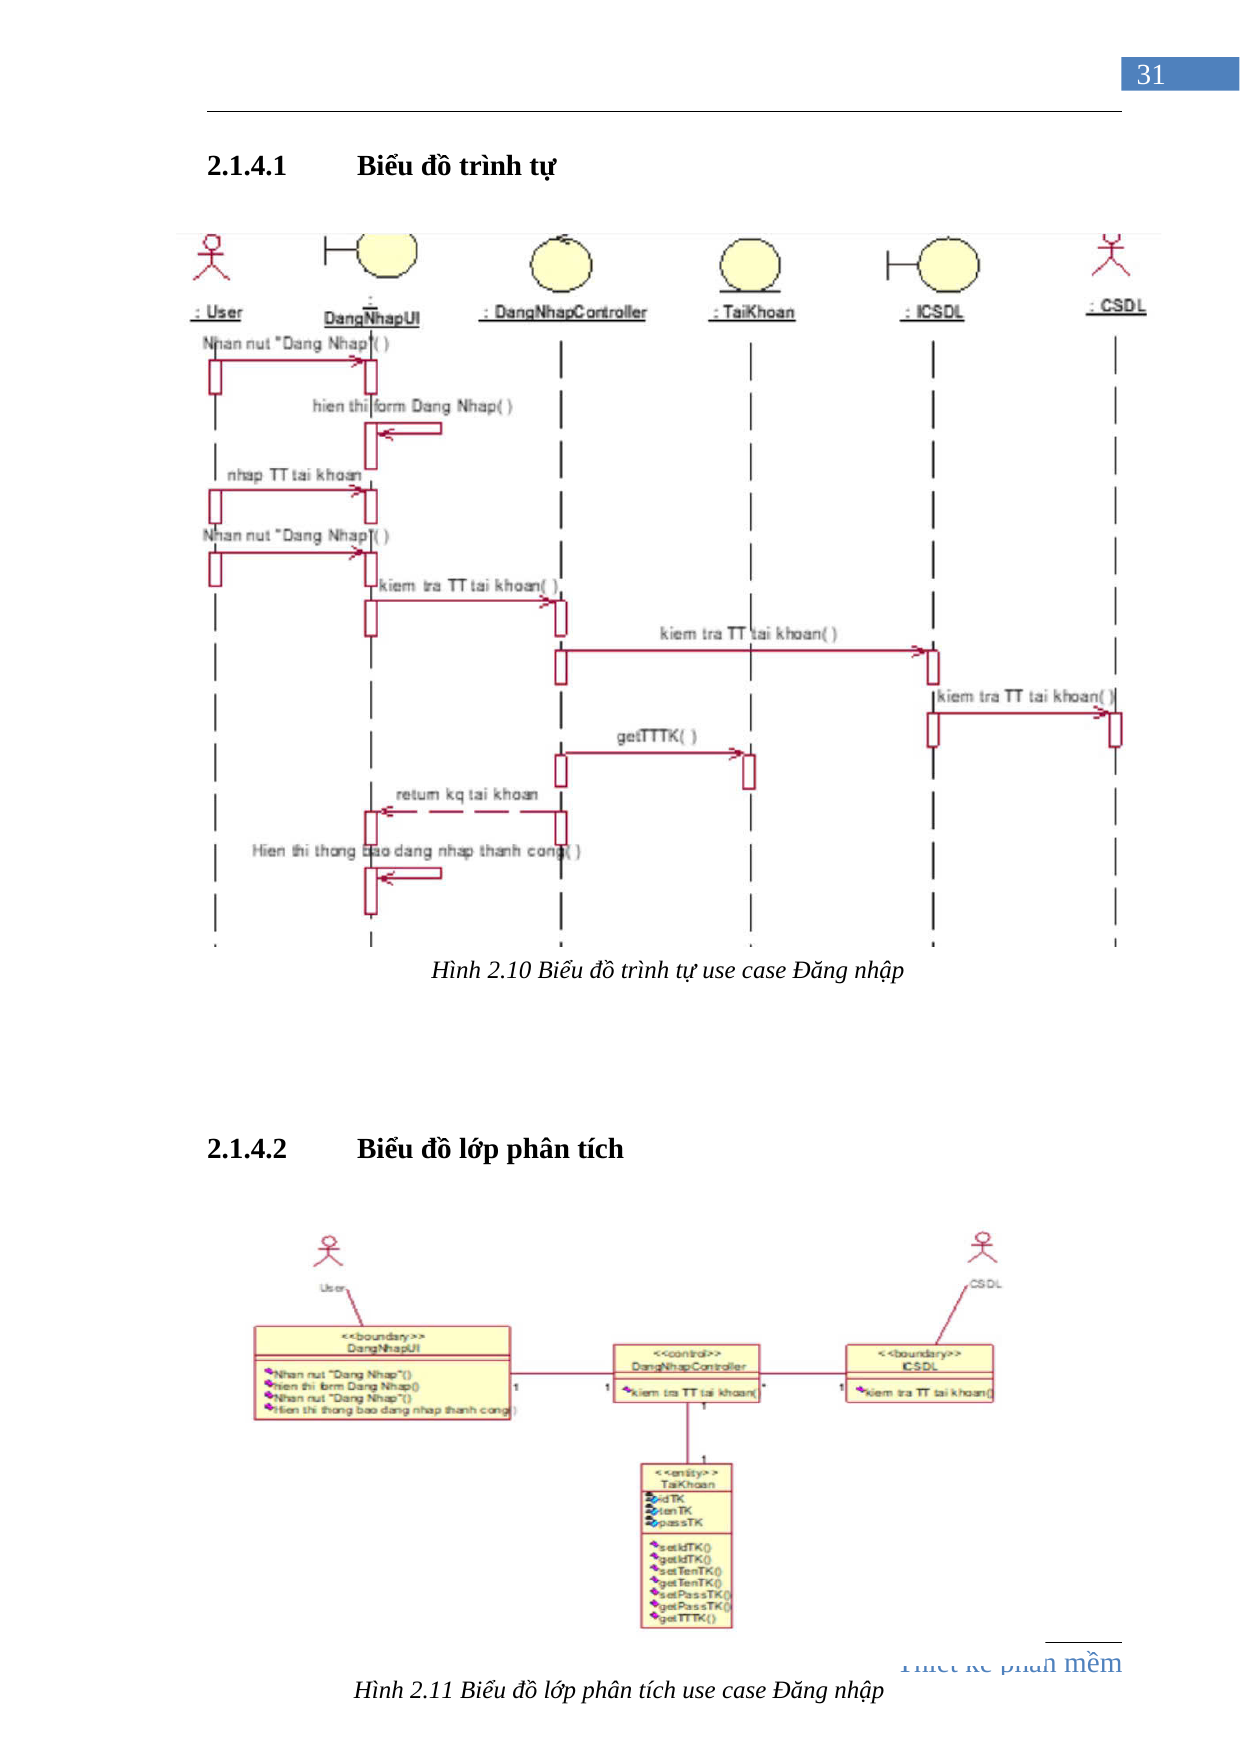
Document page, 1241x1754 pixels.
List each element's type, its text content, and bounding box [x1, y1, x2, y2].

picture [194, 1196, 1046, 1666]
subtitle Biểu đồ lớp phân tích [207, 1131, 1122, 1164]
subtitle Biểu đồ trình tự [207, 148, 1122, 181]
picture [176, 233, 1162, 947]
